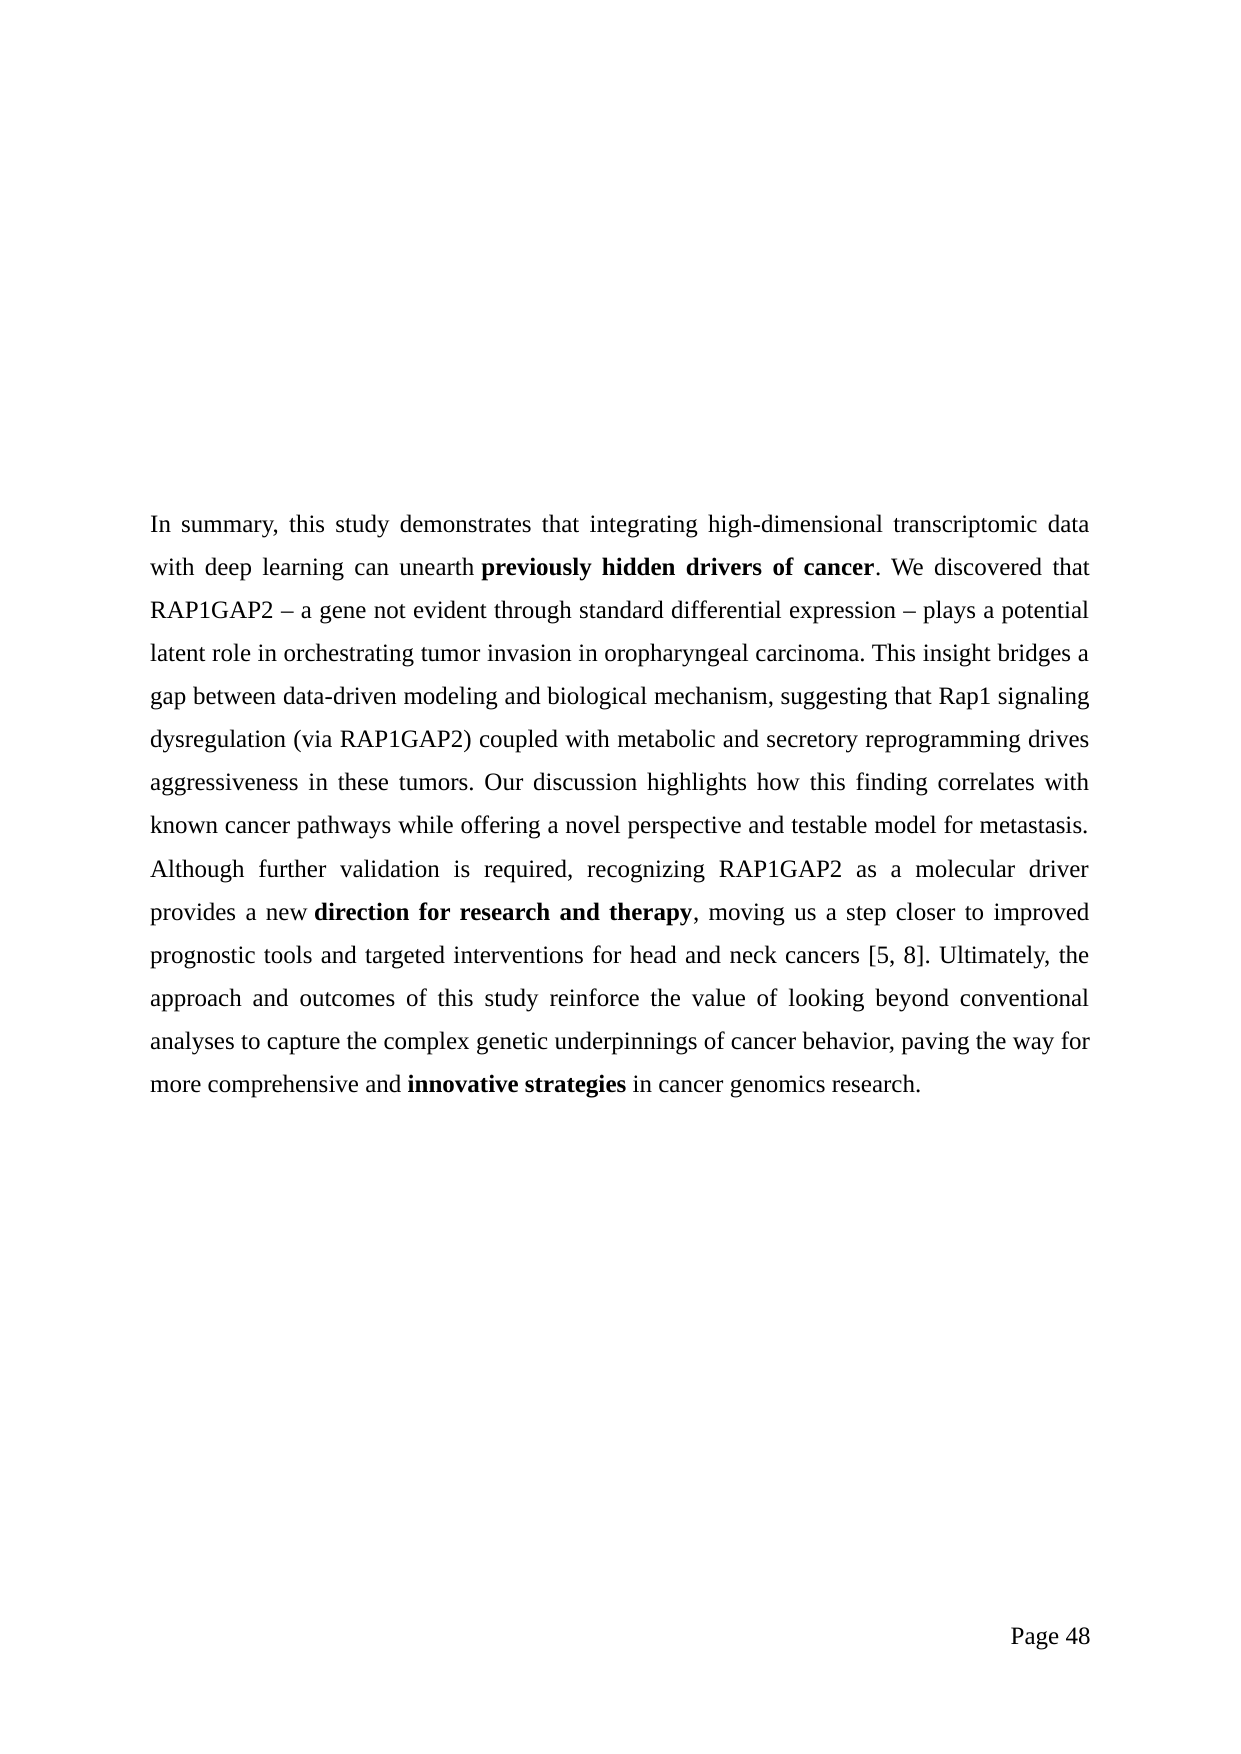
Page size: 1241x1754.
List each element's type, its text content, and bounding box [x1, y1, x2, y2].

text In summary, this study demonstrates that integrating high-dimensional transcriptomic data with deep learning can unearth previously hidden drivers of cancer. We discovered that RAP1GAP2 – a gene not evident through standard differential expression – plays a potential latent role in orchestrating tumor invasion in oropharyngeal carcinoma. This insight bridges a gap between data-driven modeling and biological mechanism, suggesting that Rap1 signaling dysregulation (via RAP1GAP2) coupled with metabolic and secretory reprogramming drives aggressiveness in these tumors. Our discussion highlights how this finding correlates with known cancer pathways while offering a novel perspective and testable model for metastasis. Although further validation is required, recognizing RAP1GAP2 as a molecular driver provides a new direction for research and therapy, moving us a step closer to improved prognostic tools and targeted interventions for head and neck cancers [5, 8]. Ultimately, the approach and outcomes of this study reinforce the value of looking beyond conventional analyses to capture the complex genetic underpinnings of cancer behavior, paving the way for more comprehensive and innovative strategies in cancer genomics research. [150, 509, 1090, 1098]
